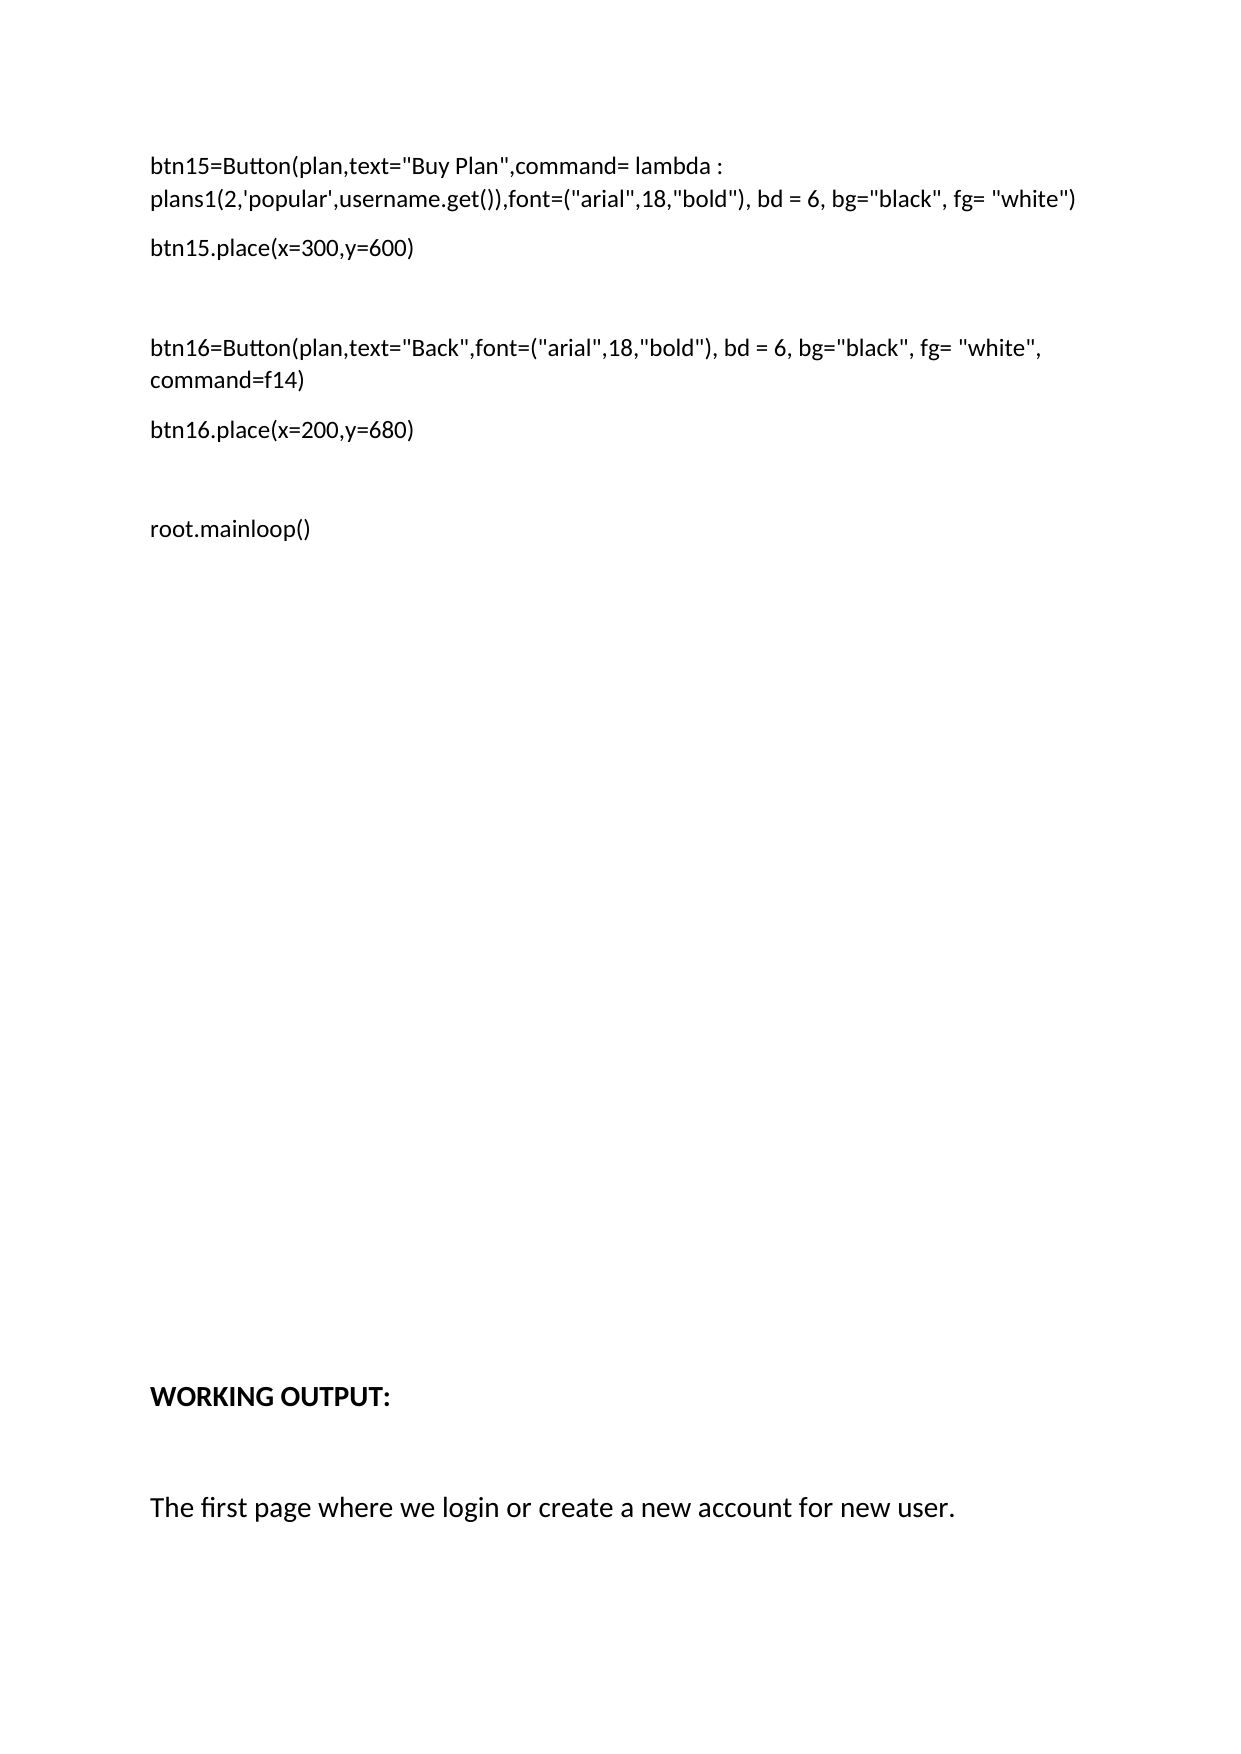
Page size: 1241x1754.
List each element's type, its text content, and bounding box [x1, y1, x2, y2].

text btn15=Button(plan,text="Buy Plan",command= lambda : plans1(2,'popular',username.get()),font=("arial",18,"bold"), bd = 6, bg="black", fg= "white") [150, 150, 1090, 213]
text root.mainloop() [150, 513, 1090, 544]
text btn15.place(x=300,y=600) [150, 232, 1090, 263]
text The first page where we login or create a new account for new user. [150, 1489, 1090, 1524]
text btn16=Button(plan,text="Back",font=("arial",18,"bold"), bd = 6, bg="black", fg= "white", command=f14) [150, 332, 1090, 395]
text WORKING OUTPUT: [150, 1378, 1090, 1414]
text btn16.place(x=200,y=680) [150, 414, 1090, 445]
